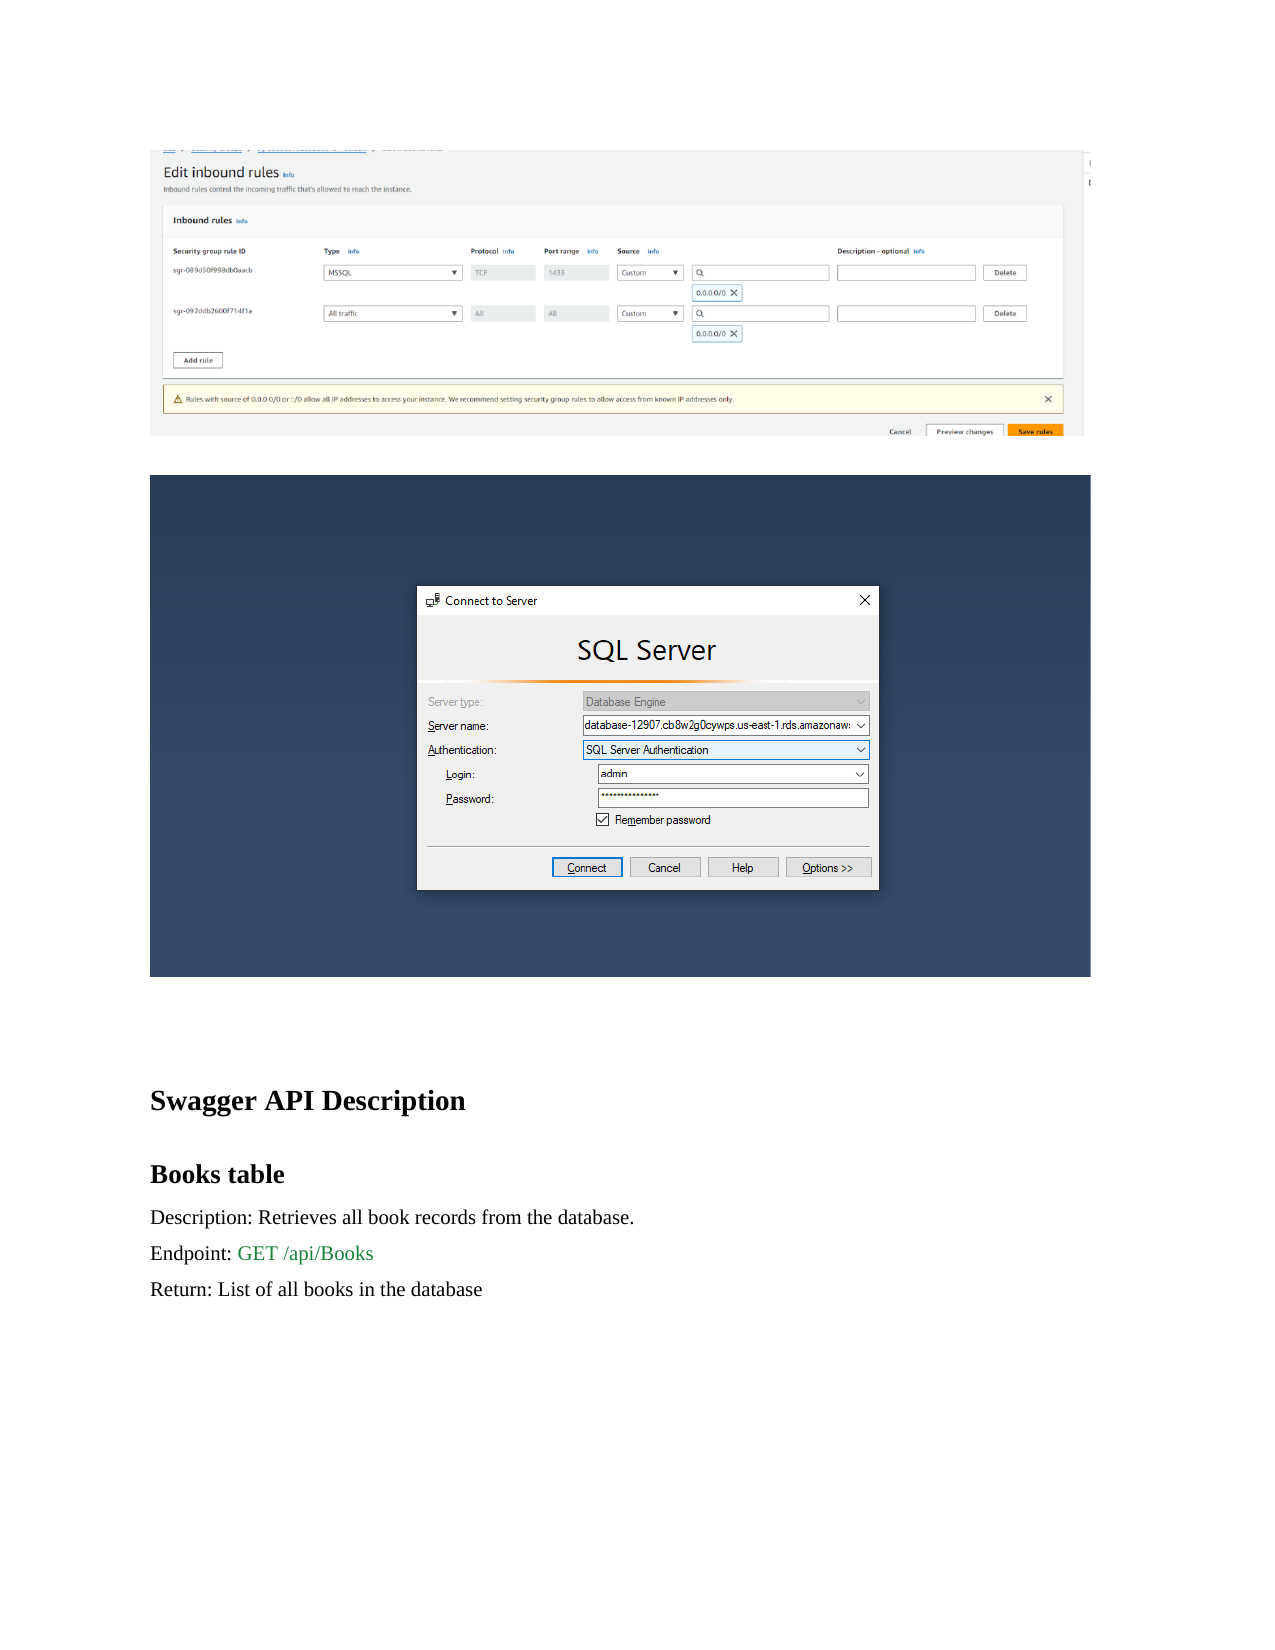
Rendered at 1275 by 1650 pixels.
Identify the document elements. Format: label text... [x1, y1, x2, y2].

text Description: Retrieves all book records from the database. [150, 1205, 1125, 1229]
text Swagger API Description [150, 1083, 1125, 1117]
text Endpoint: GET /api/Books [150, 1241, 1125, 1265]
text Books table [150, 1158, 1125, 1190]
text Return: List of all books in the database [150, 1277, 1125, 1301]
picture [150, 150, 1091, 436]
picture [150, 475, 1091, 977]
